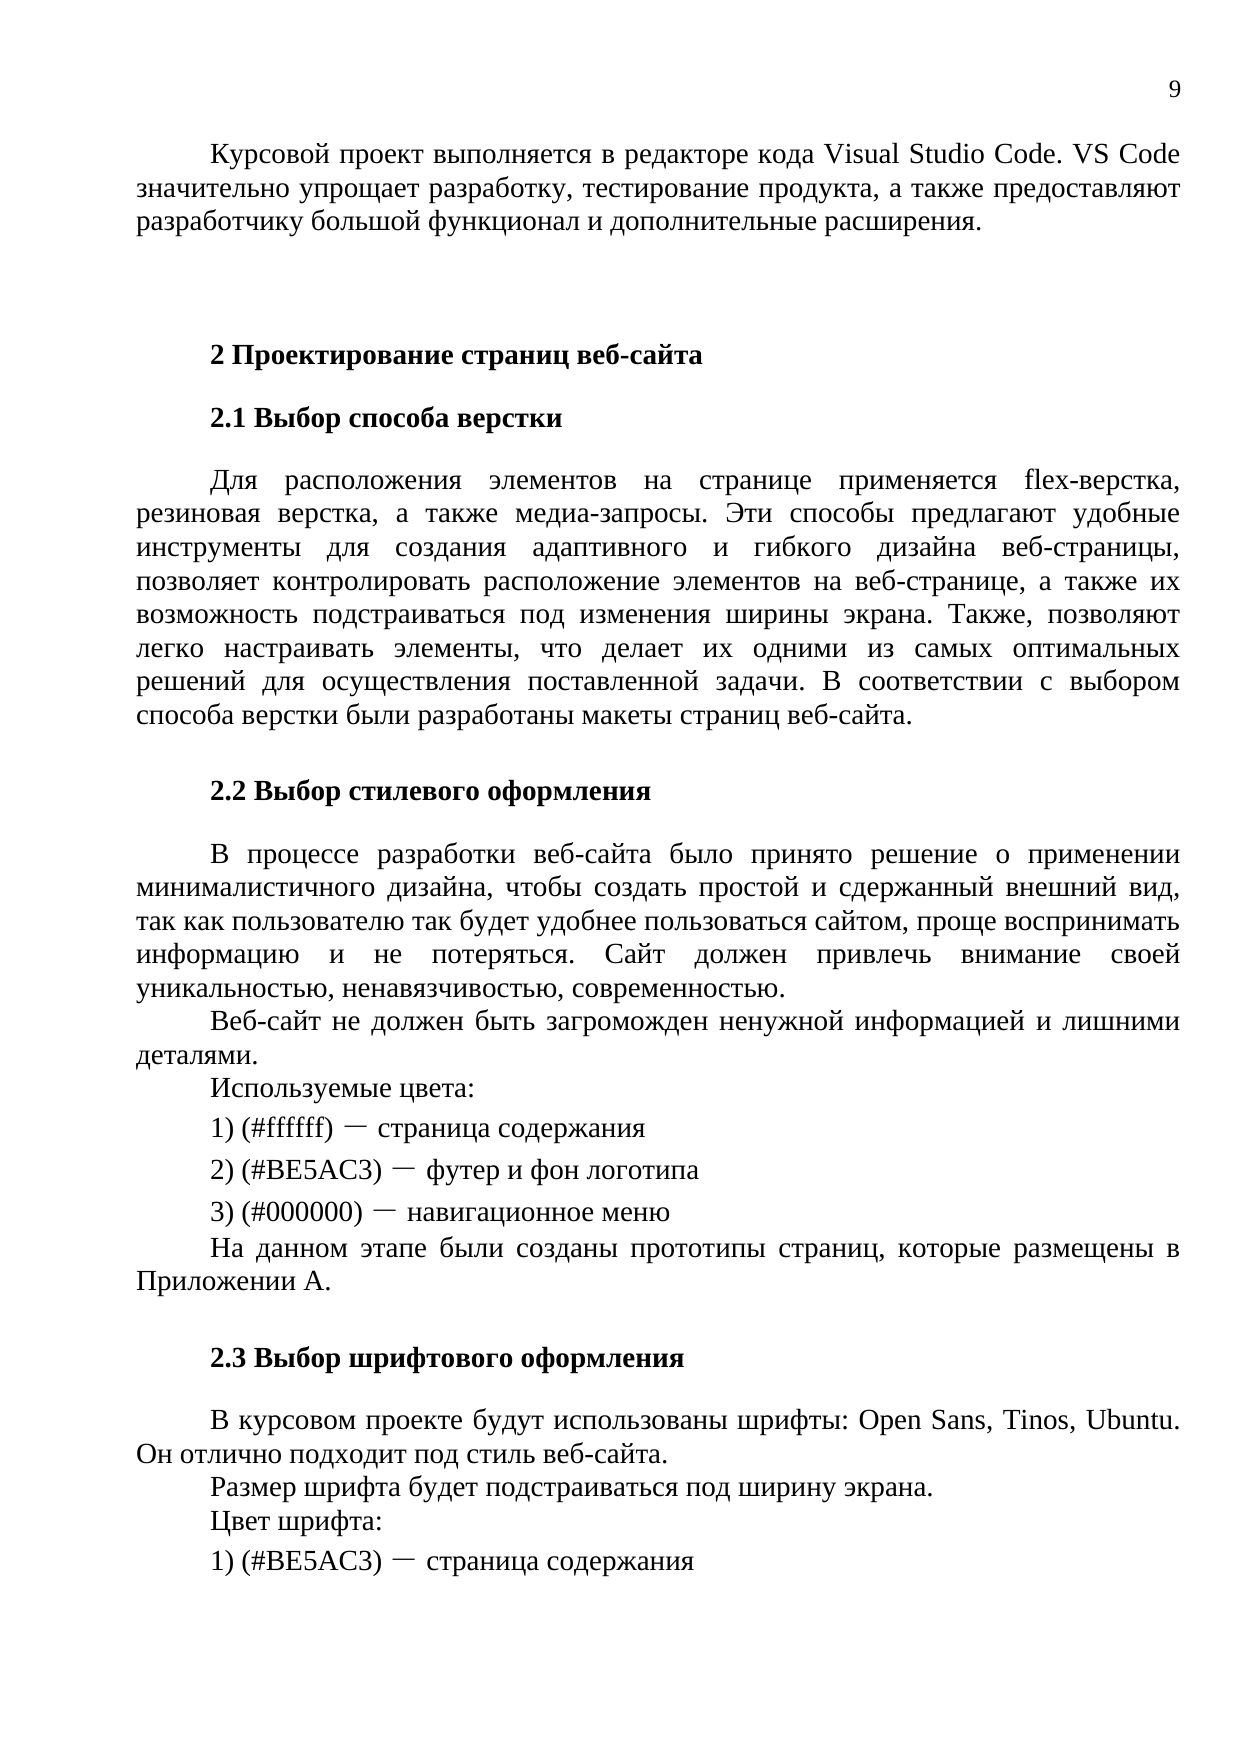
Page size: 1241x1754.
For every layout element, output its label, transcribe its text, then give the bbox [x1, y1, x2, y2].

text Цвет шрифта: [136, 1503, 1181, 1536]
text 2.2 Выбор стилевого оформления [136, 773, 1181, 807]
text Используемые цвета: [136, 1071, 1181, 1104]
text Курсовой проект выполняется в редакторе кода Visual Studio Code. VS Code значительно упрощает разработку, тестирование продукта, а также предоставляют разработчику большой функционал и дополнительные расширения. [136, 136, 1181, 237]
text Веб-сайт не должен быть загроможден ненужной информацией и лишними деталями. [136, 1003, 1181, 1071]
text Размер шрифта будет подстраиваться под ширину экрана. [136, 1469, 1181, 1503]
text 2.3 Выбор шрифтового оформления [136, 1340, 1181, 1373]
text В процессе разработки веб-сайта было принято решение о применении минималистичного дизайна, чтобы создать простой и сдержанный внешний вид, так как пользователю так будет удобнее пользоваться сайтом, проще воспринимать информацию и не потеряться. Сайт должен привлечь внимание своей уникальностью, ненавязчивостью, современностью. [136, 836, 1181, 1003]
text Для расположения элементов на странице применяется flex-верстка, резиновая верстка, а также медиа-запросы. Эти способы предлагают удобные инструменты для создания адаптивного и гибкого дизайна веб-страницы, позволяет контролировать расположение элементов на веб-странице, а также их возможность подстраиваться под изменения ширины экрана. Также, позволяют легко настраивать элементы, что делает их одними из самых оптимальных решений для осуществления поставленной задачи. В соответствии с выбором способа верстки были разработаны макеты страниц веб-сайта. [136, 462, 1181, 730]
text На данном этапе были созданы прототипы страниц, которые размещены в Приложении А. [136, 1230, 1181, 1297]
text 2 Проектирование страниц веб-сайта [136, 337, 1181, 371]
text 2) (#BE5AC3) － футер и фон логотипа [136, 1146, 1181, 1188]
text В курсовом проекте будут использованы шрифты: Open Sans, Tinos, Ubuntu. Он отлично подходит под стиль веб-сайта. [136, 1402, 1181, 1469]
text 3) (#000000) － навигационное меню [136, 1188, 1181, 1230]
text 1) (#ffffff) － страница содержания [136, 1104, 1181, 1146]
text 1) (#BE5AC3) － страница содержания [136, 1536, 1181, 1578]
text 2.1 Выбор способа верстки [136, 400, 1181, 433]
